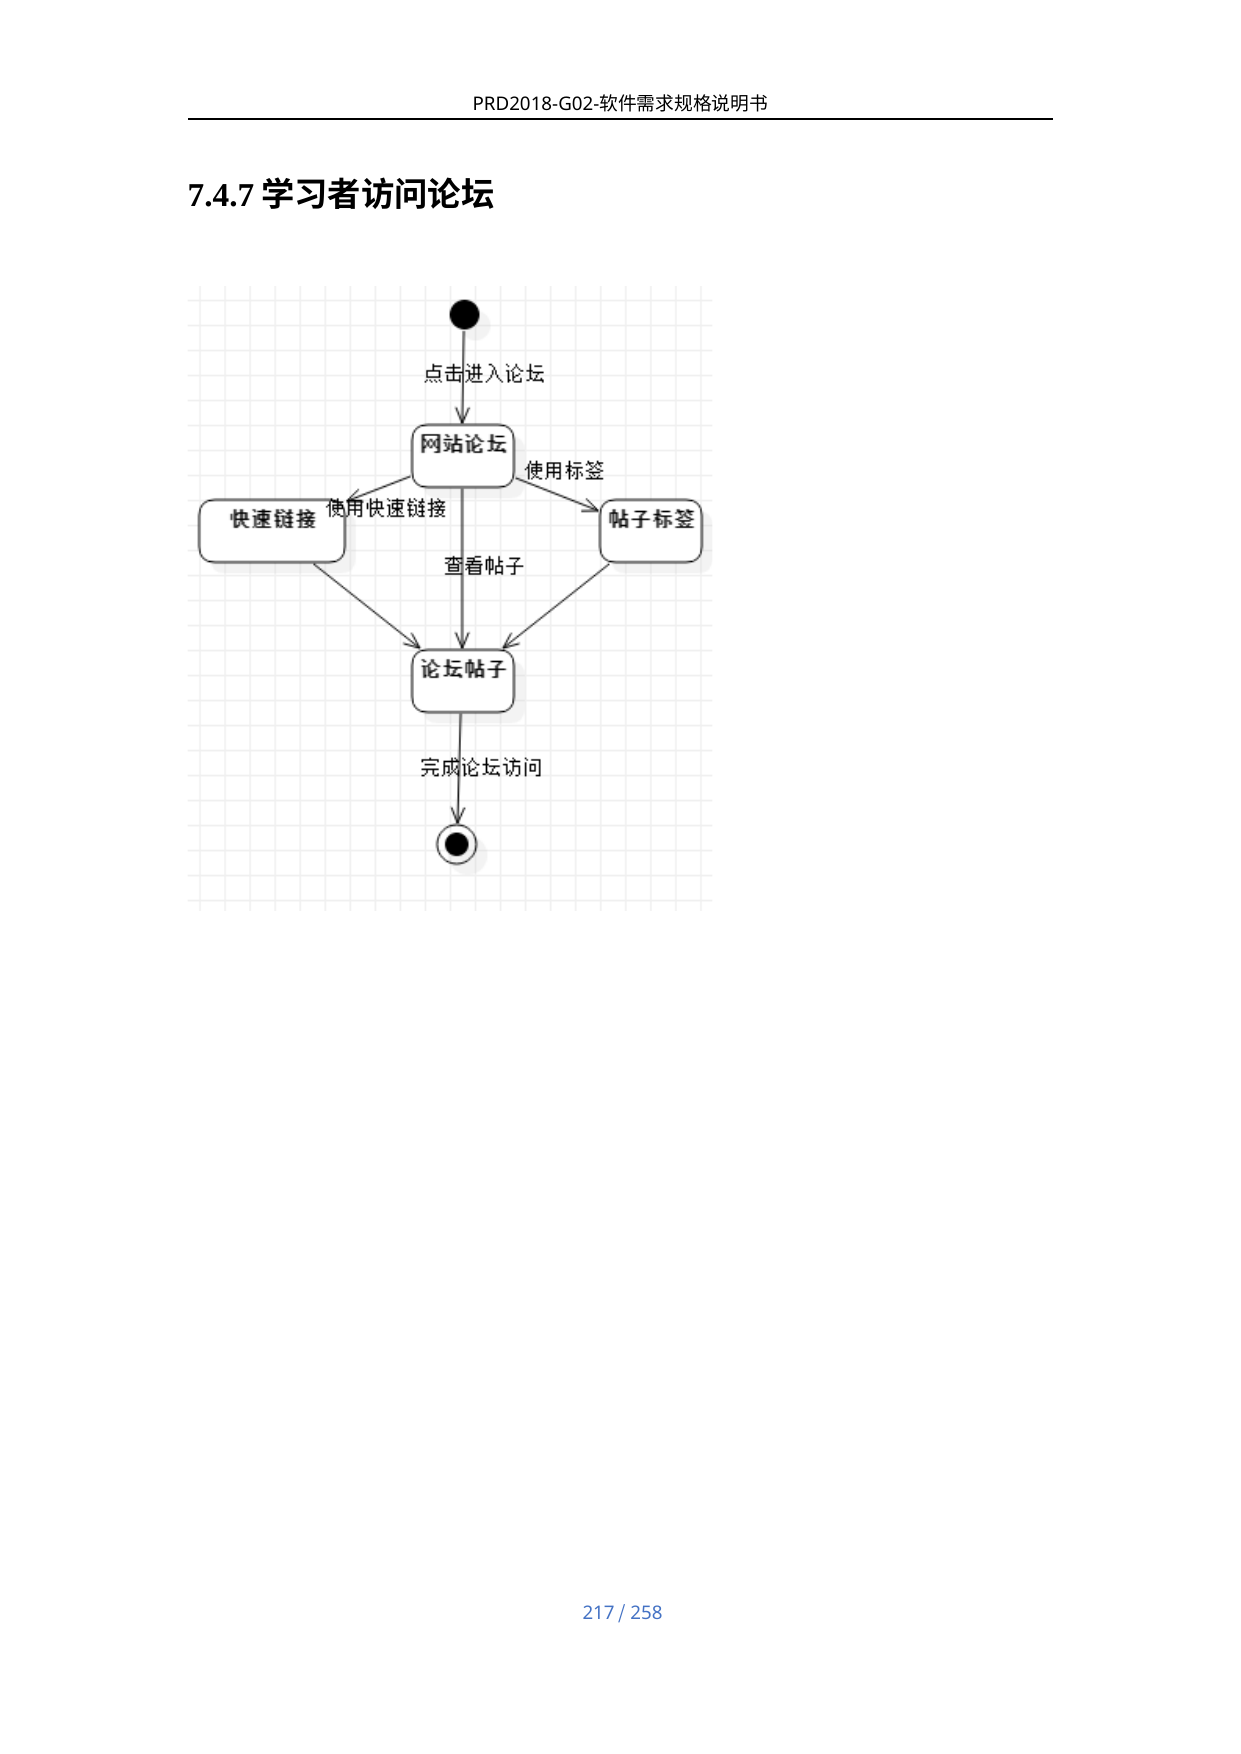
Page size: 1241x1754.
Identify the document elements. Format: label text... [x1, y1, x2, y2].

subtitle 7.4.7学习者访问论坛 [187, 159, 1053, 224]
picture [187, 286, 713, 911]
